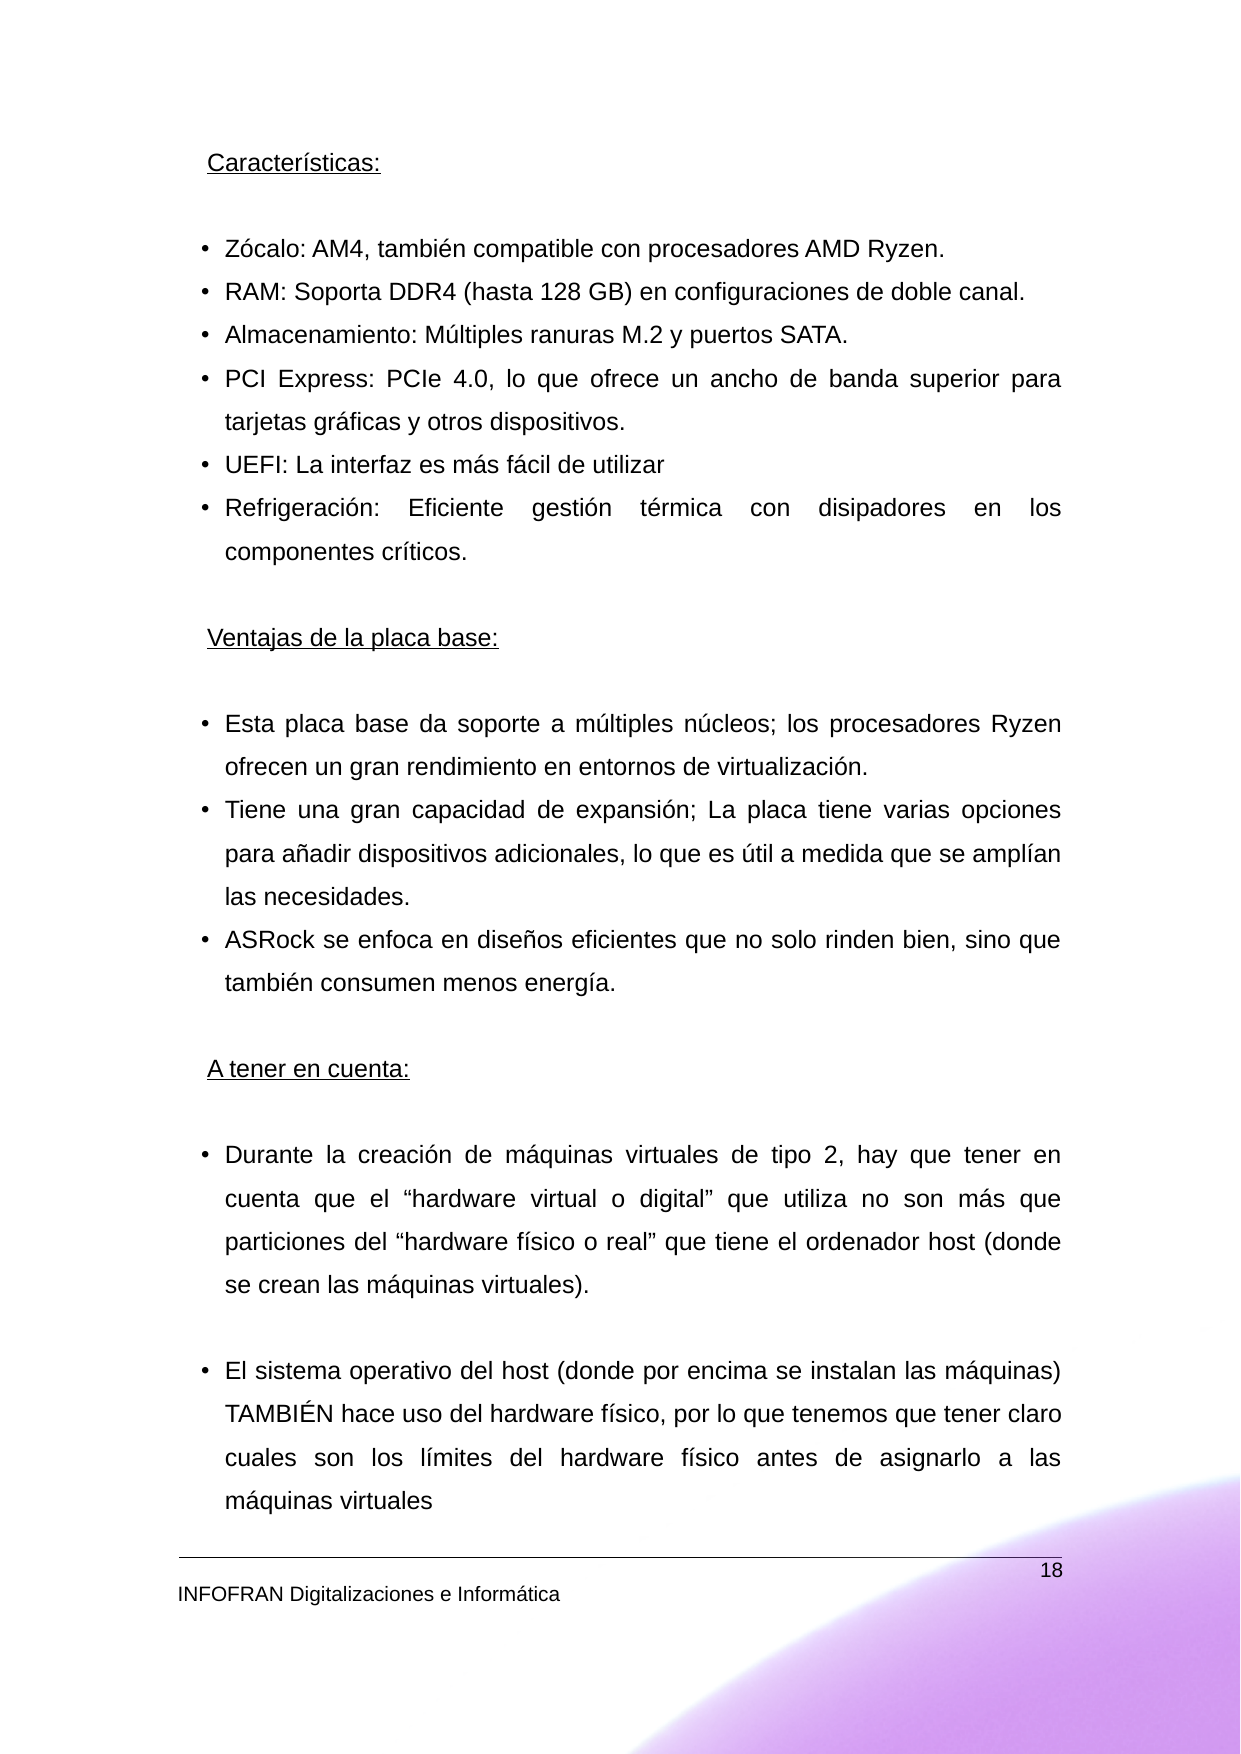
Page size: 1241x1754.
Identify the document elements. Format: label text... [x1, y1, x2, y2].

list Tiene una gran capacidad de expansión; La placa tiene varias opciones para añadir dispositivos adicionales, lo que es útil a medida que se amplían las necesidades. [201, 795, 1063, 910]
list Durante la creación de máquinas virtuales de tipo 2, hay que tener en cuenta que el “hardware virtual o digital” que utiliza no son más que particiones del “hardware físico o real” que tiene el ordenador host (donde se crean las máquinas virtuales). [201, 1141, 1063, 1299]
list UEFI: La interfaz es más fácil de utilizar [201, 450, 1063, 479]
list El sistema operativo del host (donde por encima se instalan las máquinas) TAMBIÉN hace uso del hardware físico, por lo que tenemos que tener claro cuales son los límites del hardware físico antes de asignarlo a las máquinas virtuales [201, 1356, 1063, 1514]
list Almacenamiento: Múltiples ranuras M.2 y puertos SATA. [201, 320, 1063, 349]
list Esta placa base da soporte a múltiples núcleos; los procesadores Ryzen ofrecen un gran rendimiento en entornos de virtualización. [201, 709, 1063, 781]
picture [0, 1208, 1241, 1754]
list RAM: Soporta DDR4 (hasta 128 GB) en configuraciones de doble canal. [201, 277, 1063, 306]
list Zócalo: AM4, también compatible con procesadores AMD Ryzen. [201, 234, 1063, 263]
text A tener en cuenta: [207, 1054, 1063, 1083]
text Características: [177, 148, 1063, 176]
list Refrigeración: Eficiente gestión térmica con disipadores en los componentes críticos. [201, 493, 1063, 565]
list PCI Express: PCIe 4.0, lo que ofrece un ancho de banda superior para tarjetas gráficas y otros dispositivos. [201, 364, 1063, 436]
list ASRock se enfoca en diseños eficientes que no solo rinden bien, sino que también consumen menos energía. [201, 925, 1063, 997]
text Ventajas de la placa base: [177, 623, 1063, 651]
